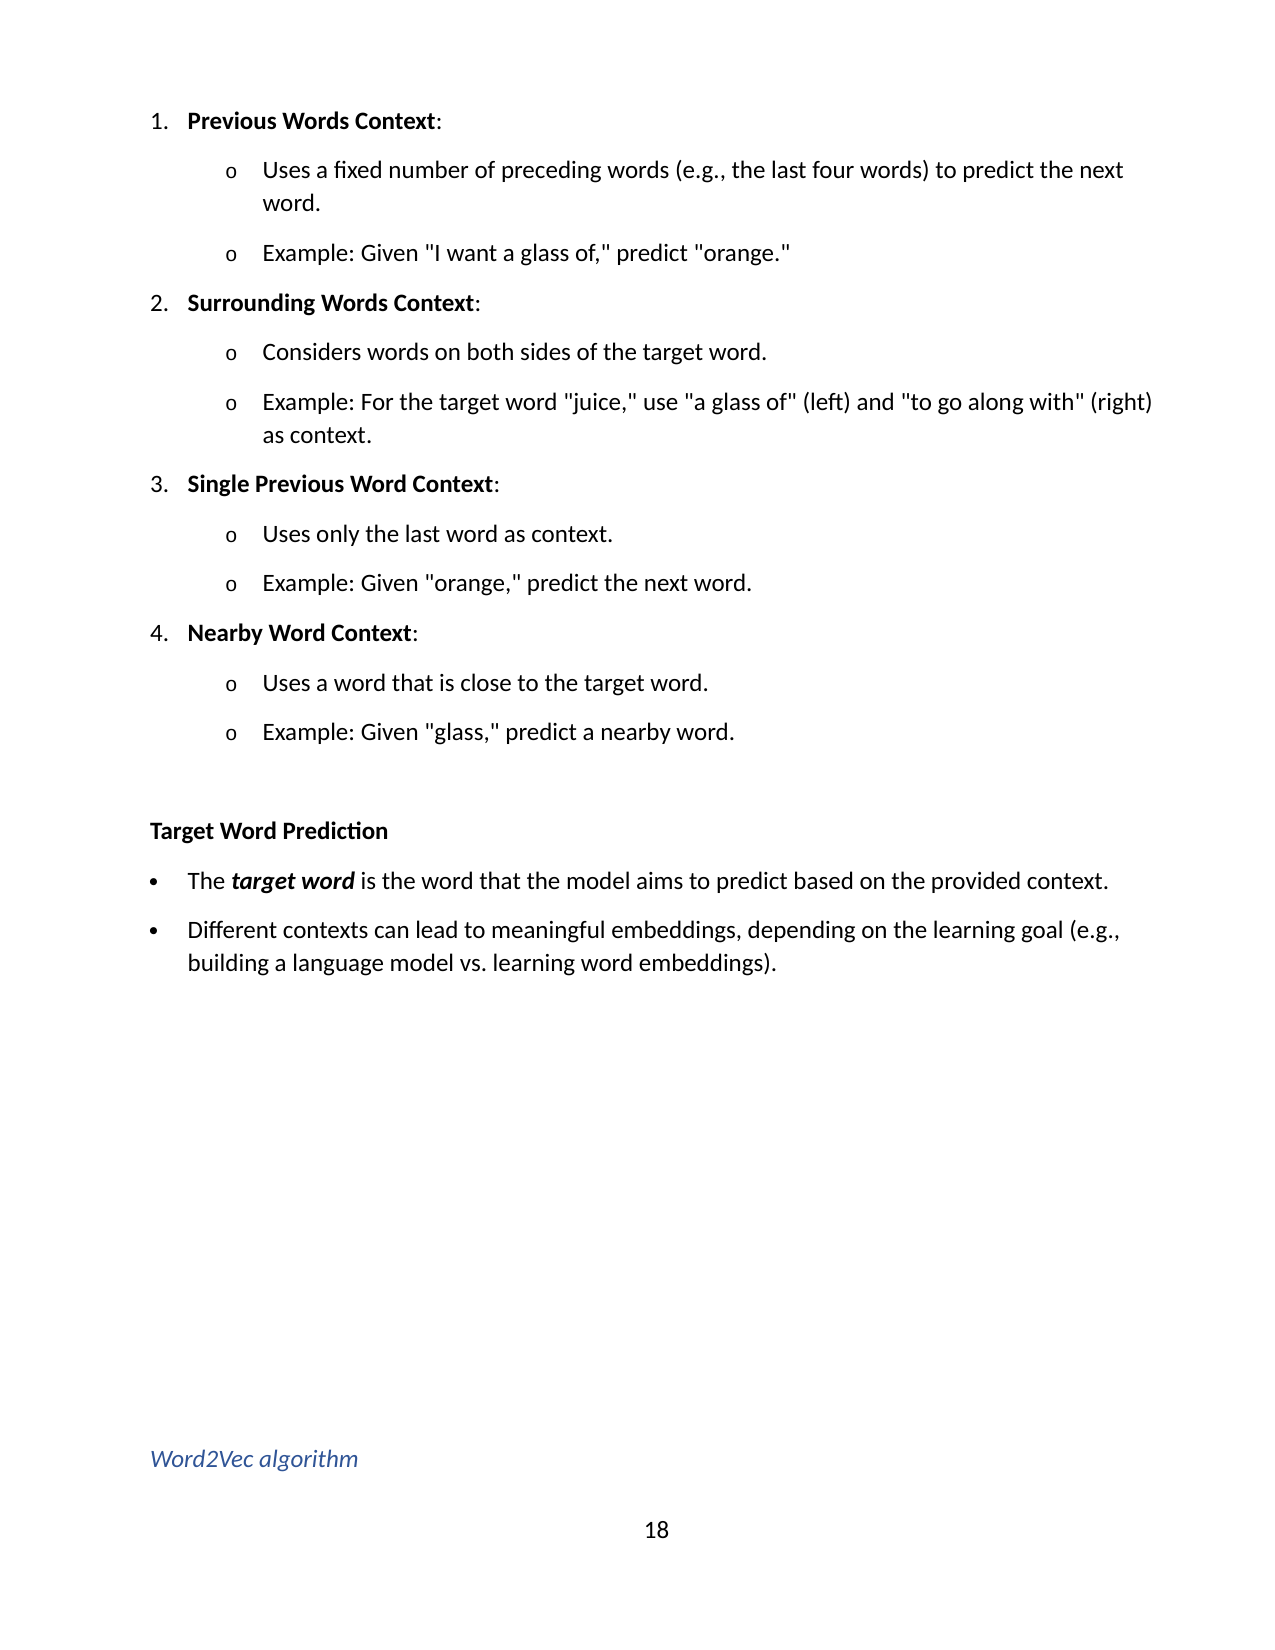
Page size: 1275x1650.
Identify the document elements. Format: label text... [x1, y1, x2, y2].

list Example: Given "glass," predict a nearby word. [225, 716, 1162, 747]
list Previous Words Context: [150, 105, 1162, 136]
list Example: For the target word "juice," use "a glass of" (left) and "to go along with" (right) as context. [225, 386, 1162, 449]
list The target word is the word that the model aims to predict based on the provided context. [150, 865, 1162, 896]
list Different contexts can lead to meaningful embeddings, depending on the learning goal (e.g., building a language model vs. learning word embeddings). [150, 914, 1162, 978]
list Example: Given "I want a glass of," predict "orange." [225, 237, 1162, 268]
list Single Previous Word Context: [150, 468, 1162, 499]
list Considers words on both sides of the target word. [225, 336, 1162, 367]
list Nearby Word Context: [150, 617, 1162, 648]
list Uses only the last word as context. [225, 518, 1162, 548]
list Example: Given "orange," predict the next word. [225, 567, 1162, 598]
list Uses a fixed number of preceding words (e.g., the last four words) to predict the next word. [225, 154, 1162, 218]
list Uses a word that is close to the target word. [225, 667, 1162, 697]
subtitle Word2Vec algorithm [150, 1443, 1162, 1474]
text Target Word Prediction [150, 815, 1162, 846]
list Surrounding Words Context: [150, 287, 1162, 317]
